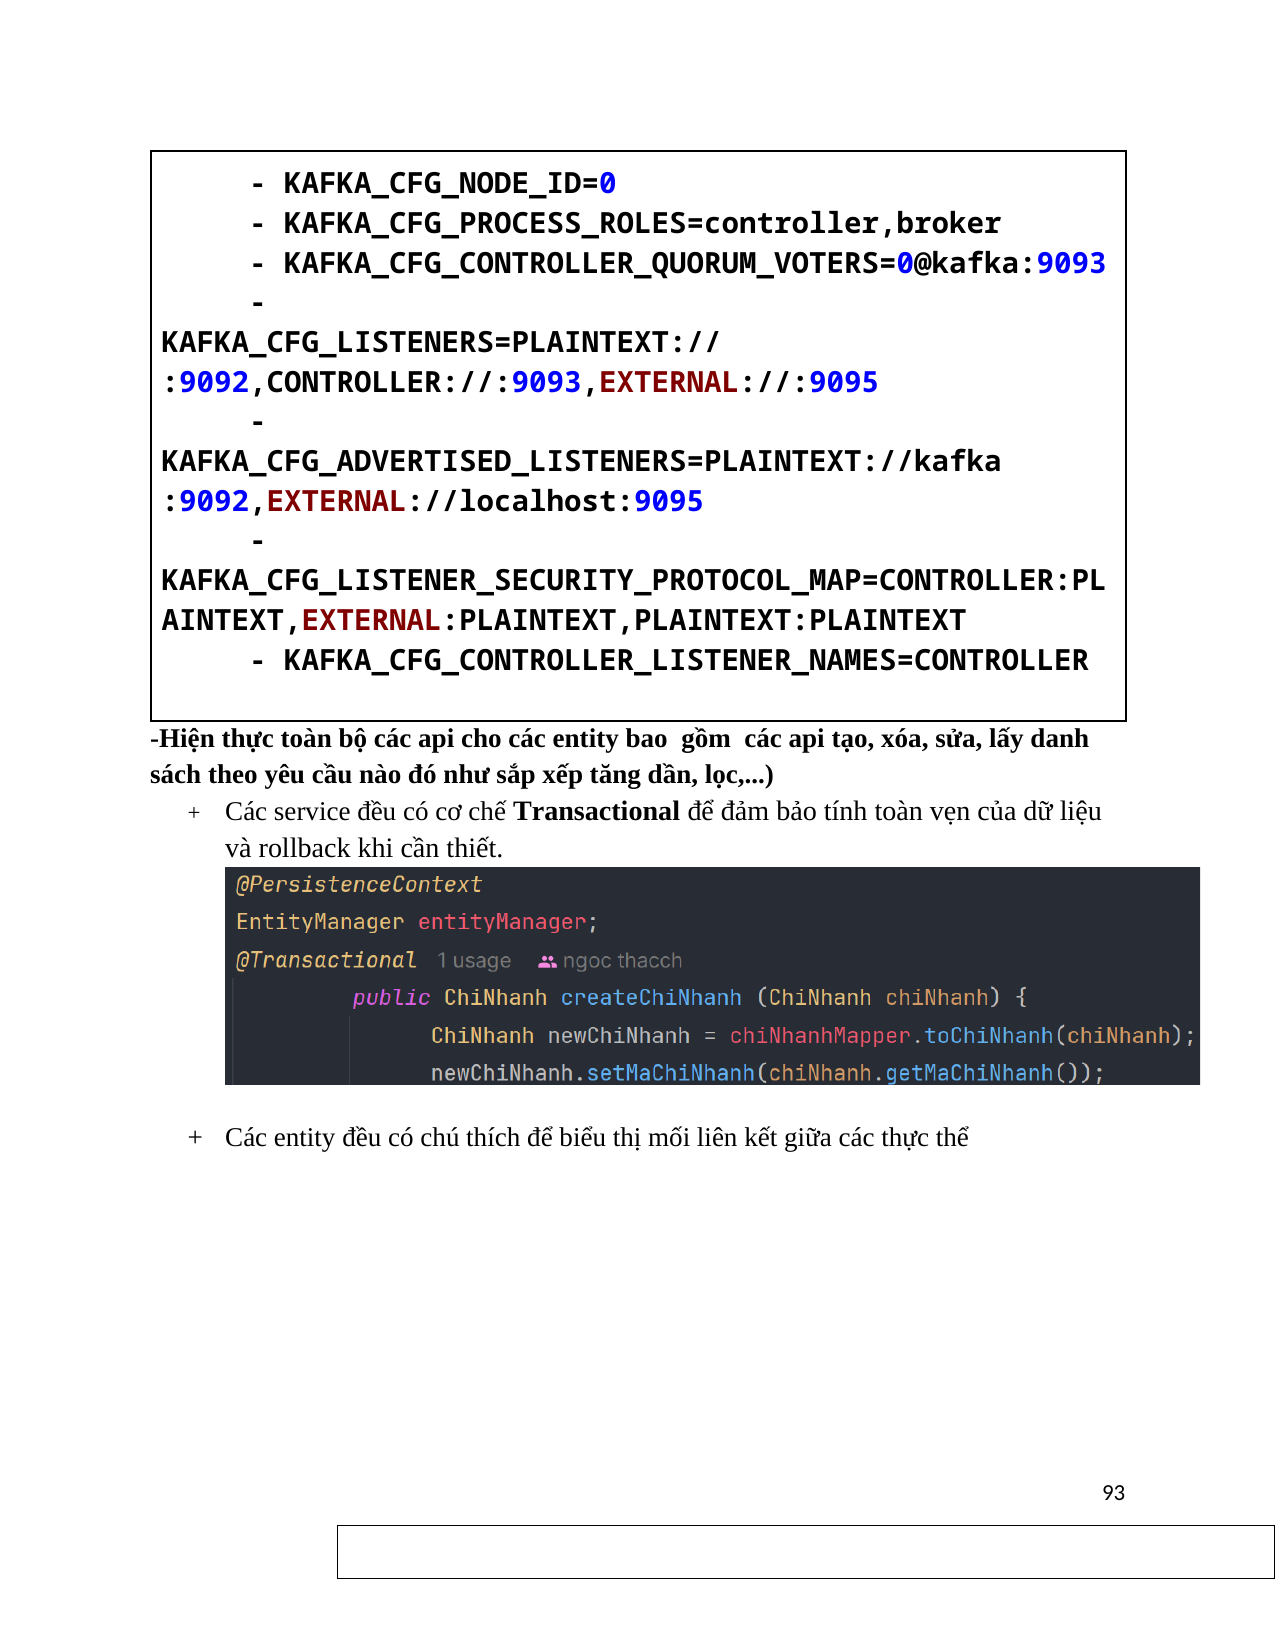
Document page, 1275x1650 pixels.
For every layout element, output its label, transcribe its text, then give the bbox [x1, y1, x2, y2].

list Các entity đều có chú thích để biểu thị mối liên kết giữa các thực thể [187, 1121, 1125, 1152]
picture [225, 867, 1200, 1085]
text -Hiện thực toàn bộ các api cho các entity bao gồm các api tạo, xóa, sửa, lấy danh sách theo yêu cầu nào đó như sắp xếp tăng dần, lọc,...) [150, 722, 1125, 789]
list Các service đều có cơ chế Transactional để đảm bảo tính toàn vẹn của dữ liệu và rollback khi cần thiết. [187, 793, 1125, 863]
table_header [152, 152, 1125, 720]
